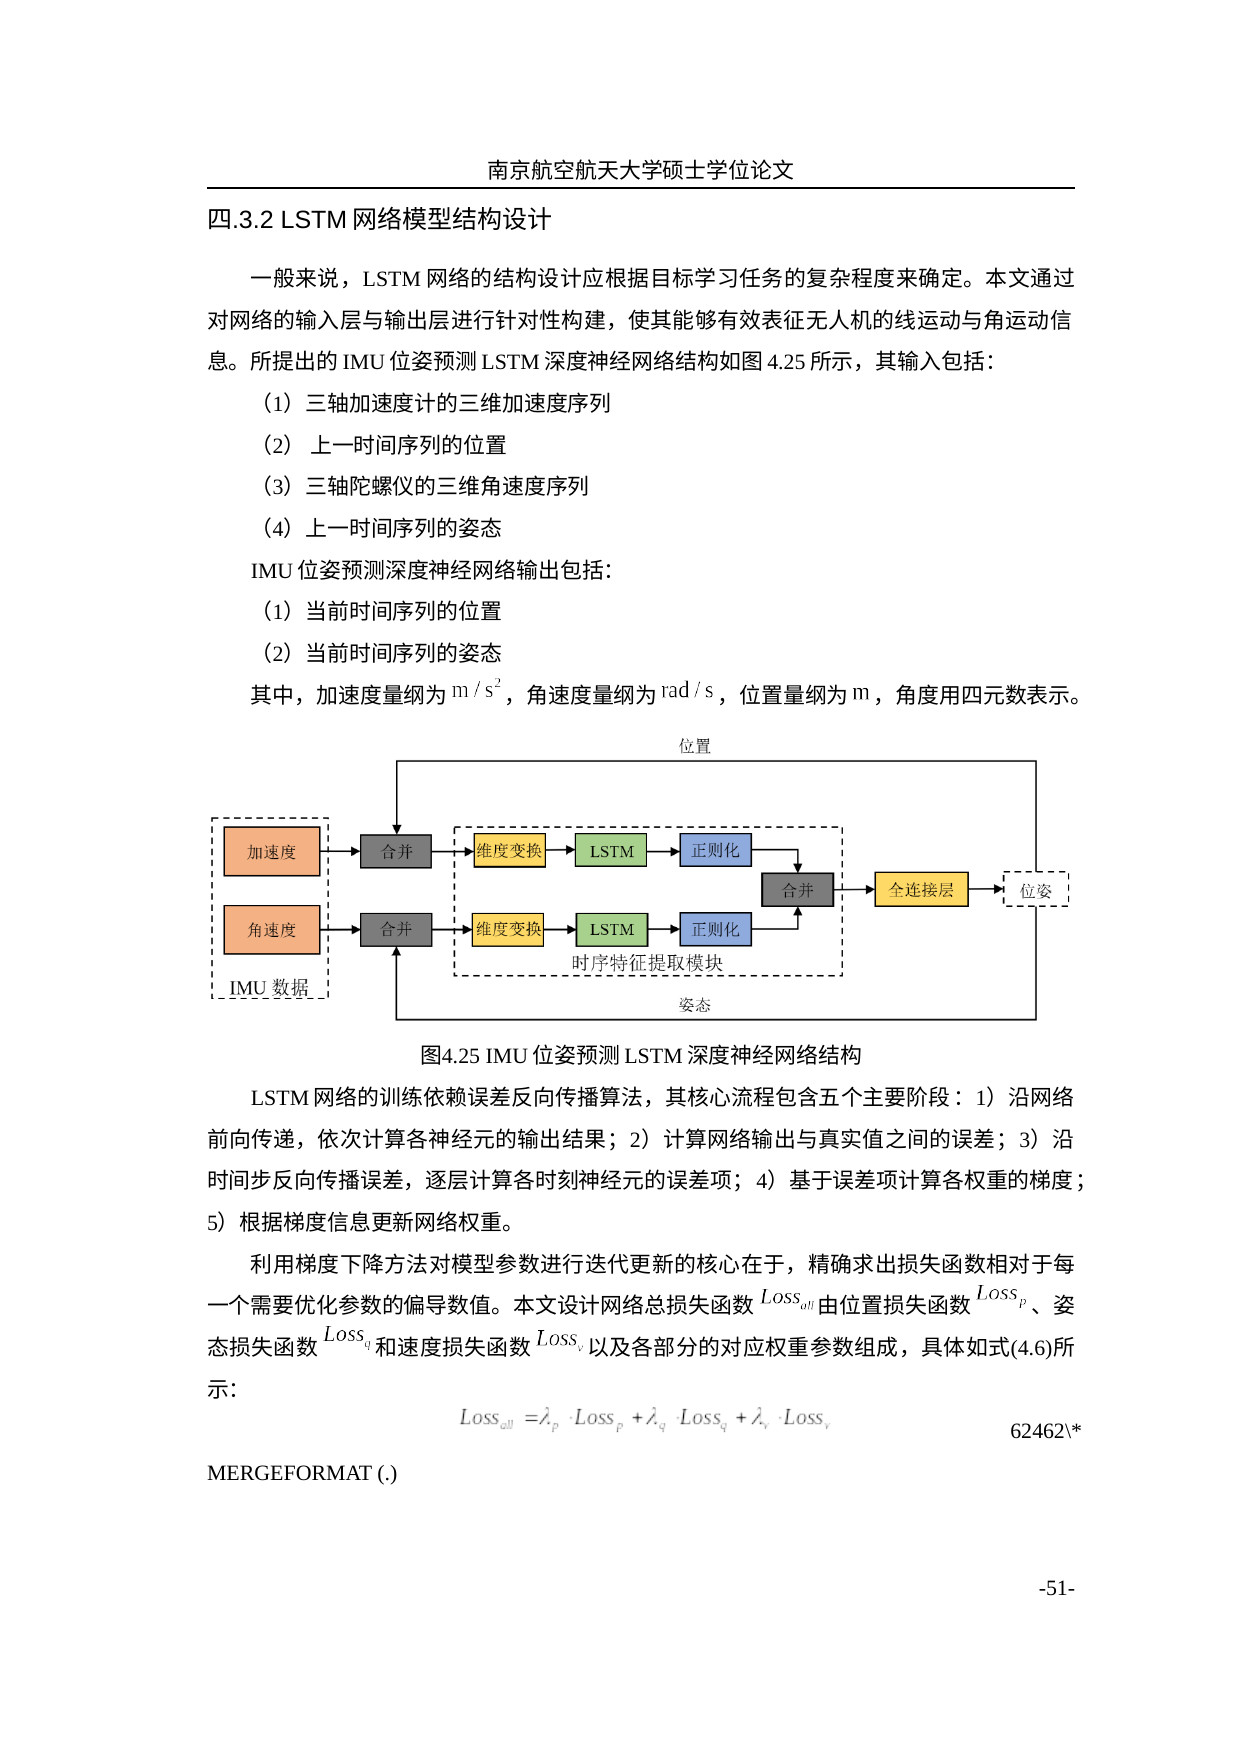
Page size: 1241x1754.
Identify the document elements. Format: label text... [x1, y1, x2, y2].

subtitle LSTM网络模型结构设计 [207, 195, 1075, 237]
text 其中，加速度量纲为，角速度量纲为，位置量纲为，角度用四元数表示。 [207, 670, 1075, 711]
text （2）当前时间序列的姿态 [207, 628, 1075, 670]
text （2） 上一时间序列的位置 [207, 420, 1075, 461]
text （4）上一时间序列的姿态 [207, 503, 1075, 545]
text （1）当前时间序列的位置 [207, 586, 1075, 628]
text （3）三轴陀螺仪的三维角速度序列 [207, 461, 1075, 503]
text LSTM网络的训练依赖误差反向传播算法，其核心流程包含五个主要阶段：1）沿网络前向传递，依次计算各神经元的输出结果；2）计算网络输出与真实值之间的误差；3）沿时间步反向传播误差，逐层计算各时刻神经元的误差项；4）基于误差项计算各权重的梯度；5）根据梯度信息更新网络权重。 [207, 1072, 1075, 1239]
picture [206, 727, 1075, 1031]
text 利用梯度下降方法对模型参数进行迭代更新的核心在于，精确求出损失函数相对于每一个需要优化参数的偏导数值。本文设计网络总损失函数由位置损失函数、姿态损失函数和速度损失函数以及各部分的对应权重参数组成，具体如式(4.6)所示： [207, 1239, 1075, 1405]
text IMU位姿预测深度神经网络输出包括： [207, 545, 1075, 586]
text （1）三轴加速度计的三维加速度序列 [207, 378, 1075, 420]
